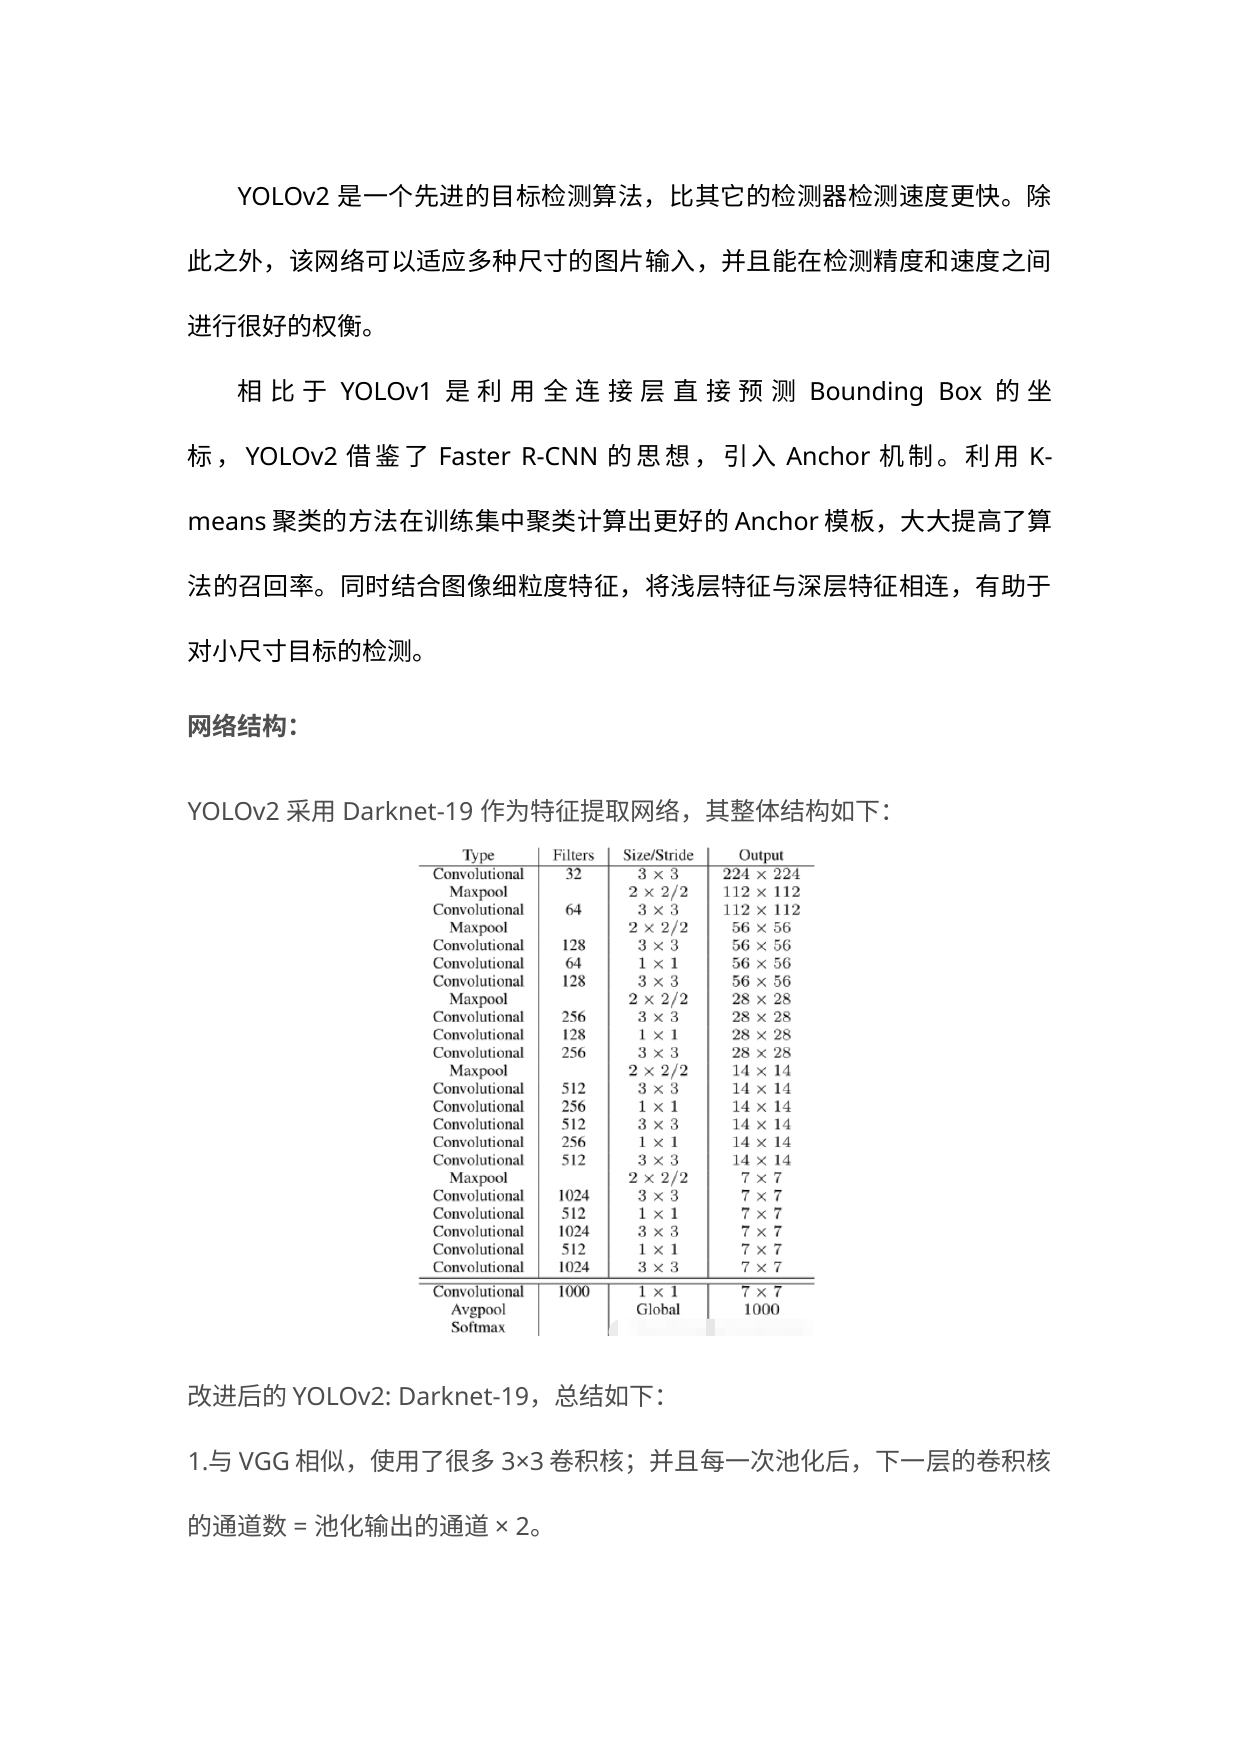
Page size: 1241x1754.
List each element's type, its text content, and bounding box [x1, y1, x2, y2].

list 相比于YOLOv1是利用全连接层直接预测Bounding Box的坐标，YOLOv2借鉴了Faster R-CNN的思想，引入Anchor机制。利用K-means聚类的方法在训练集中聚类计算出更好的Anchor模板，大大提高了算法的召回率。同时结合图像细粒度特征，将浅层特征与深层特征相连，有助于对小尺寸目标的检测。 [187, 357, 1053, 682]
list YOLOv2 是一个先进的目标检测算法，比其它的检测器检测速度更快。除此之外，该网络可以适应多种尺寸的图片输入，并且能在检测精度和速度之间进行很好的权衡。 [187, 162, 1053, 357]
text YOLOv2 采用 Darknet-19 作为特征提取网络，其整体结构如下： [187, 777, 1053, 842]
text 1.与VGG相似，使用了很多3×3卷积核；并且每一次池化后，下一层的卷积核的通道数 = 池化输出的通道 × 2。 [187, 1427, 1053, 1557]
subtitle 网络结构： [187, 692, 1053, 757]
picture [413, 842, 827, 1336]
text 改进后的YOLOv2: Darknet-19，总结如下： [187, 1362, 1053, 1427]
